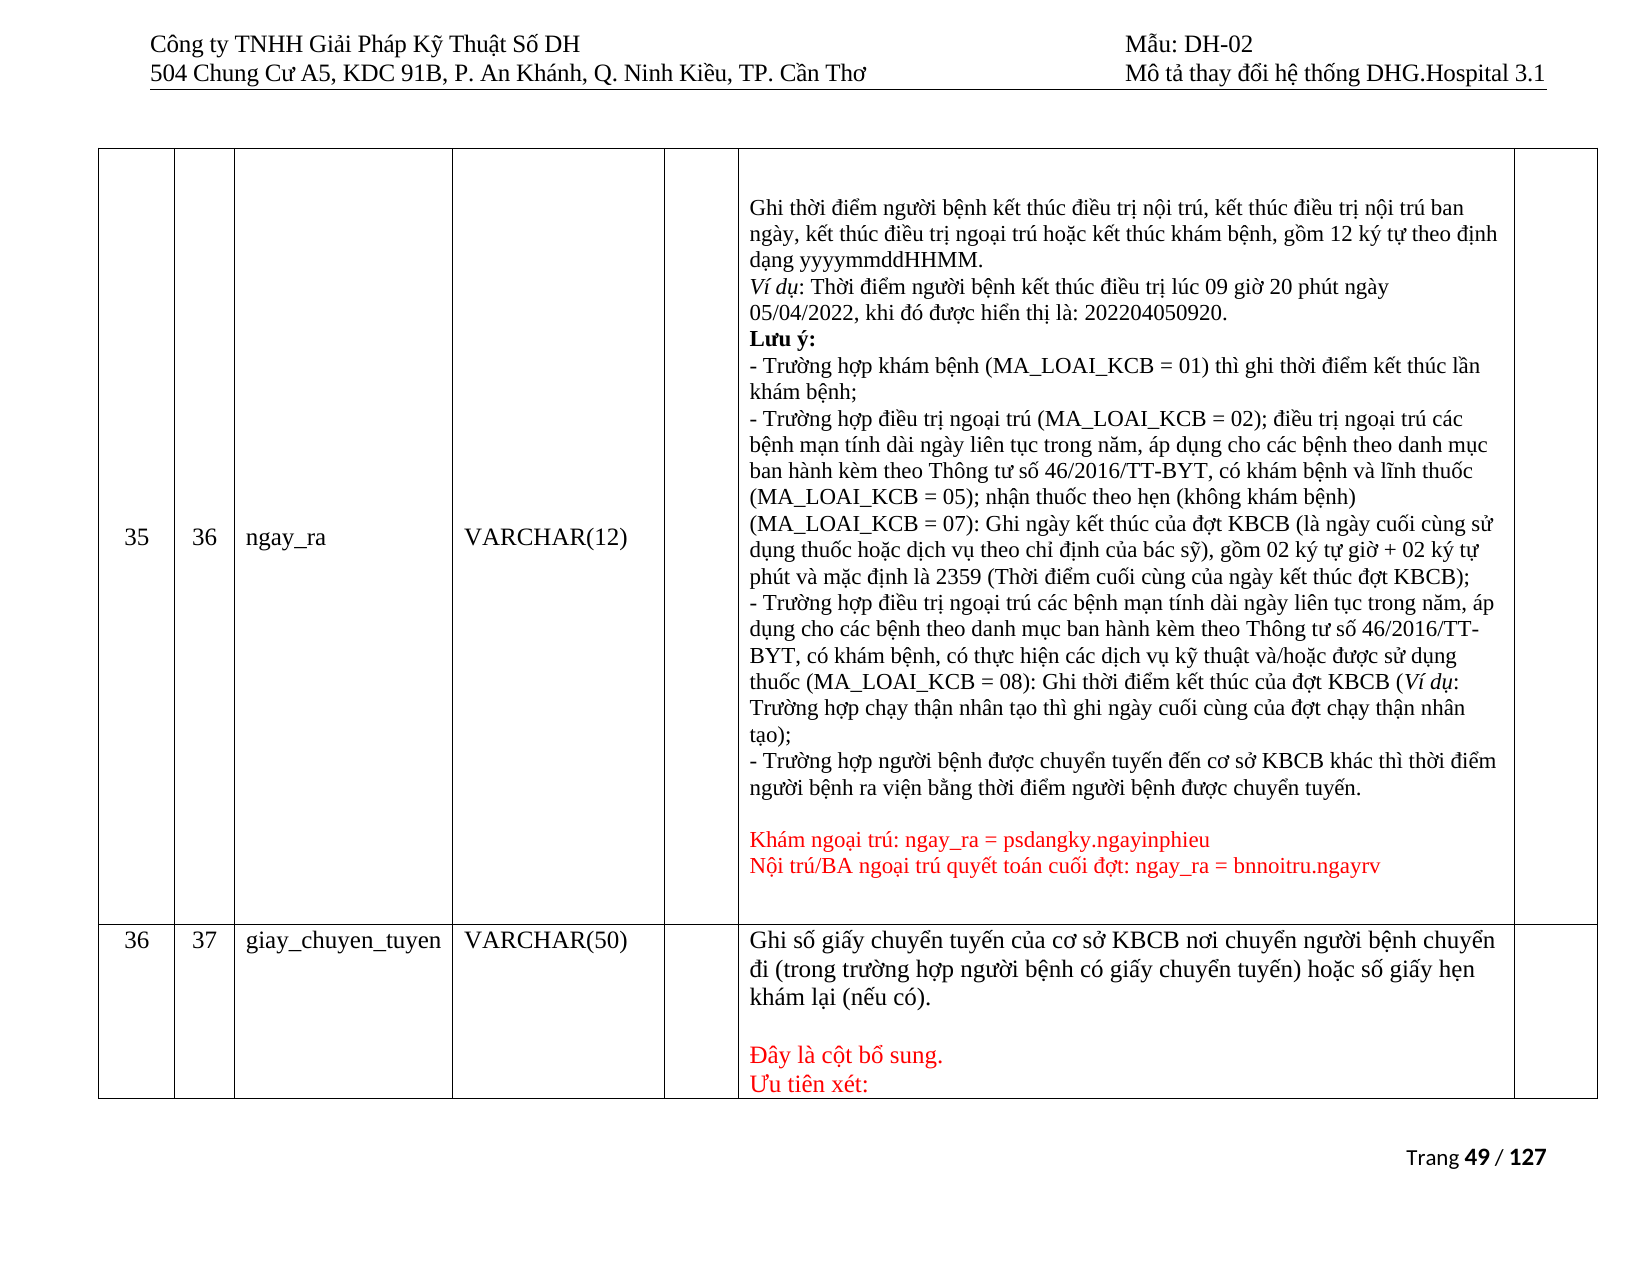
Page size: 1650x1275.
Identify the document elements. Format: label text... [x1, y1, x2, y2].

table_cell 35 [99, 149, 174, 924]
table_cell [665, 925, 738, 1097]
table_cell VARCHAR(50) [453, 925, 664, 1097]
table_cell ngay_ra [235, 149, 452, 924]
table_cell [665, 149, 738, 924]
table_cell [1515, 925, 1597, 1097]
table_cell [739, 925, 1514, 1097]
table_cell [1515, 149, 1597, 924]
table_cell 36 [99, 925, 174, 1097]
table_cell giay_chuyen_tuyen [235, 925, 452, 1097]
table_cell 36 [175, 149, 234, 924]
table_cell Ghi thời điểm người bệnh kết thúc điều trị nội trú, kết thúc điều trị nội trú ban ngày, kết thúc điều trị ngoại trú hoặc kết thúc khám bệnh, gồm 12 ký tự theo định dạng yyyymmddHHMM. Ví dụ: Thời điểm người bệnh kết thúc điều trị lúc 09 giờ 20 phút ngày 05/04/2022, khi đó được hiển thị là: 202204050920. Lưu ý: - Trường hợp khám bệnh (MA_LOAI_KCB = 01) thì ghi thời điểm kết thúc lần khám bệnh; - Trường hợp điều trị ngoại trú (MA_LOAI_KCB = 02); điều trị ngoại trú các bệnh mạn tính dài ngày liên tục trong năm, áp dụng cho các bệnh theo danh mục ban hành kèm theo Thông tư số 46/2016/TT-BYT, có khám bệnh và lĩnh thuốc (MA_LOAI_KCB = 05); nhận thuốc theo hẹn (không khám bệnh) (MA_LOAI_KCB = 07): Ghi ngày kết thúc của đợt KBCB (là ngày cuối cùng sử dụng thuốc hoặc dịch vụ theo chỉ định của bác sỹ), gồm 02 ký tự giờ + 02 ký tự phút và mặc định là 2359 (Thời điểm cuối cùng của ngày kết thúc đợt KBCB); - Trường hợp điều trị ngoại trú các bệnh mạn tính dài ngày liên tục trong năm, áp dụng cho các bệnh theo danh mục ban hành kèm theo Thông tư số 46/2016/TT-BYT, có khám bệnh, có thực hiện các dịch vụ kỹ thuật và/hoặc được sử dụng thuốc (MA_LOAI_KCB = 08): Ghi thời điểm kết thúc của đợt KBCB (Ví dụ: Trường hợp chạy thận nhân tạo thì ghi ngày cuối cùng của đợt chạy thận nhân tạo); - Trường hợp người bệnh được chuyển tuyến đến cơ sở KBCB khác thì thời điểm người bệnh ra viện bằng thời điểm người bệnh được chuyển tuyến. Khám ngoại trú: ngay_ra = psdangky.ngayinphieu Nội trú/BA ngoại trú quyết toán cuối đợt: ngay_ra = bnnoitru.ngayrv [739, 149, 1514, 924]
table_cell VARCHAR(12) [453, 149, 664, 924]
table_cell 37 [175, 925, 234, 1097]
